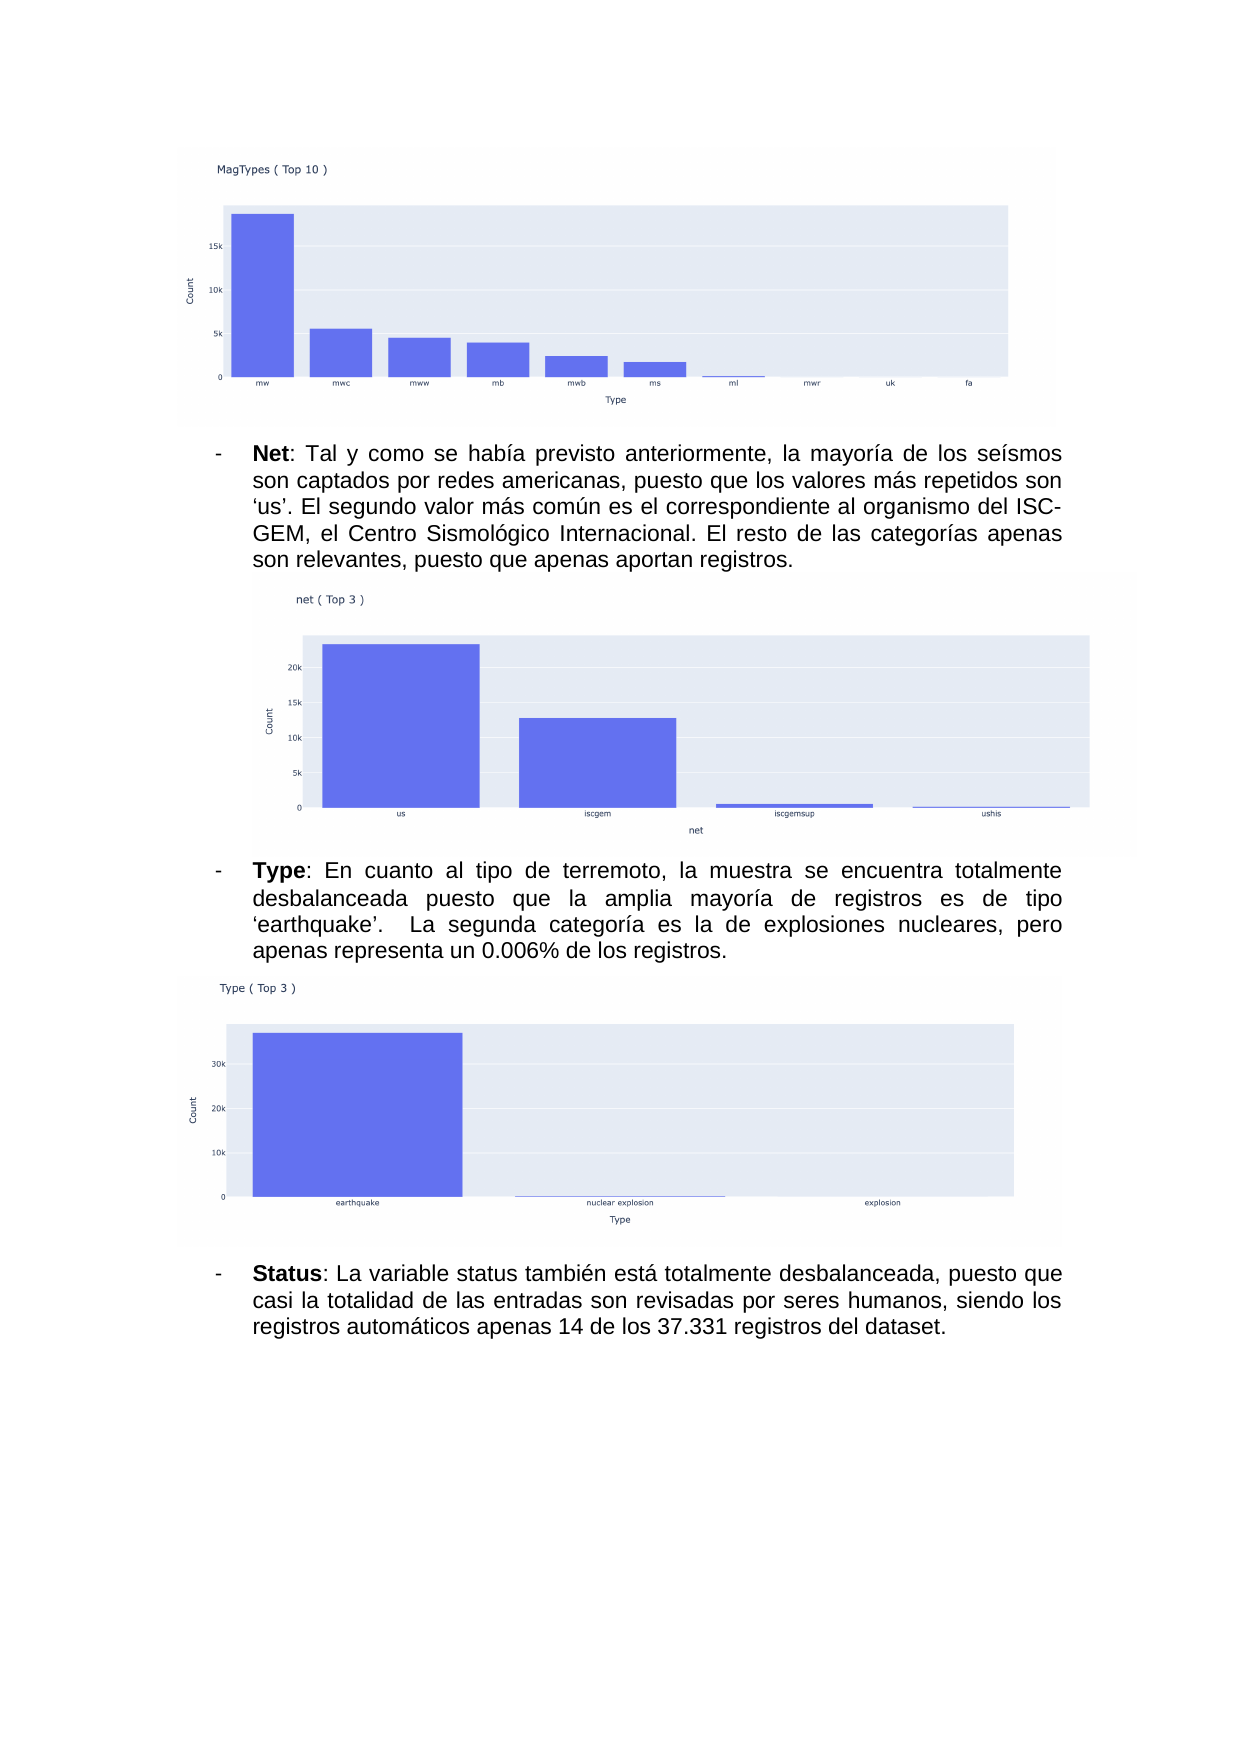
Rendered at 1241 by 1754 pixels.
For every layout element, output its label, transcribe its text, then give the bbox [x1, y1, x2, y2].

picture [177, 147, 1057, 427]
picture [177, 976, 1063, 1247]
list Status: La variable status también está totalmente desbalanceada, puesto que casi la totalidad de las entradas son revisadas por seres humanos, siendo los registros automáticos apenas 14 de los 37.331 registros del dataset. [215, 1259, 1063, 1339]
list Type: En cuanto al tipo de terremoto, la muestra se encuentra totalmente desbalanceada puesto que la amplia mayoría de registros es de tipo ‘earthquake’. La segunda categoría es la de explosiones nucleares, pero apenas representa un 0.006% de los registros. [215, 857, 1063, 964]
picture [252, 572, 1138, 857]
list Net: Tal y como se había previsto anteriormente, la mayoría de los seísmos son captados por redes americanas, puesto que los valores más repetidos son ‘us’. El segundo valor más común es el correspondiente al organismo del ISC-GEM, el Centro Sismológico Internacional. El resto de las categorías apenas son relevantes, puesto que apenas aportan registros. [215, 439, 1063, 572]
